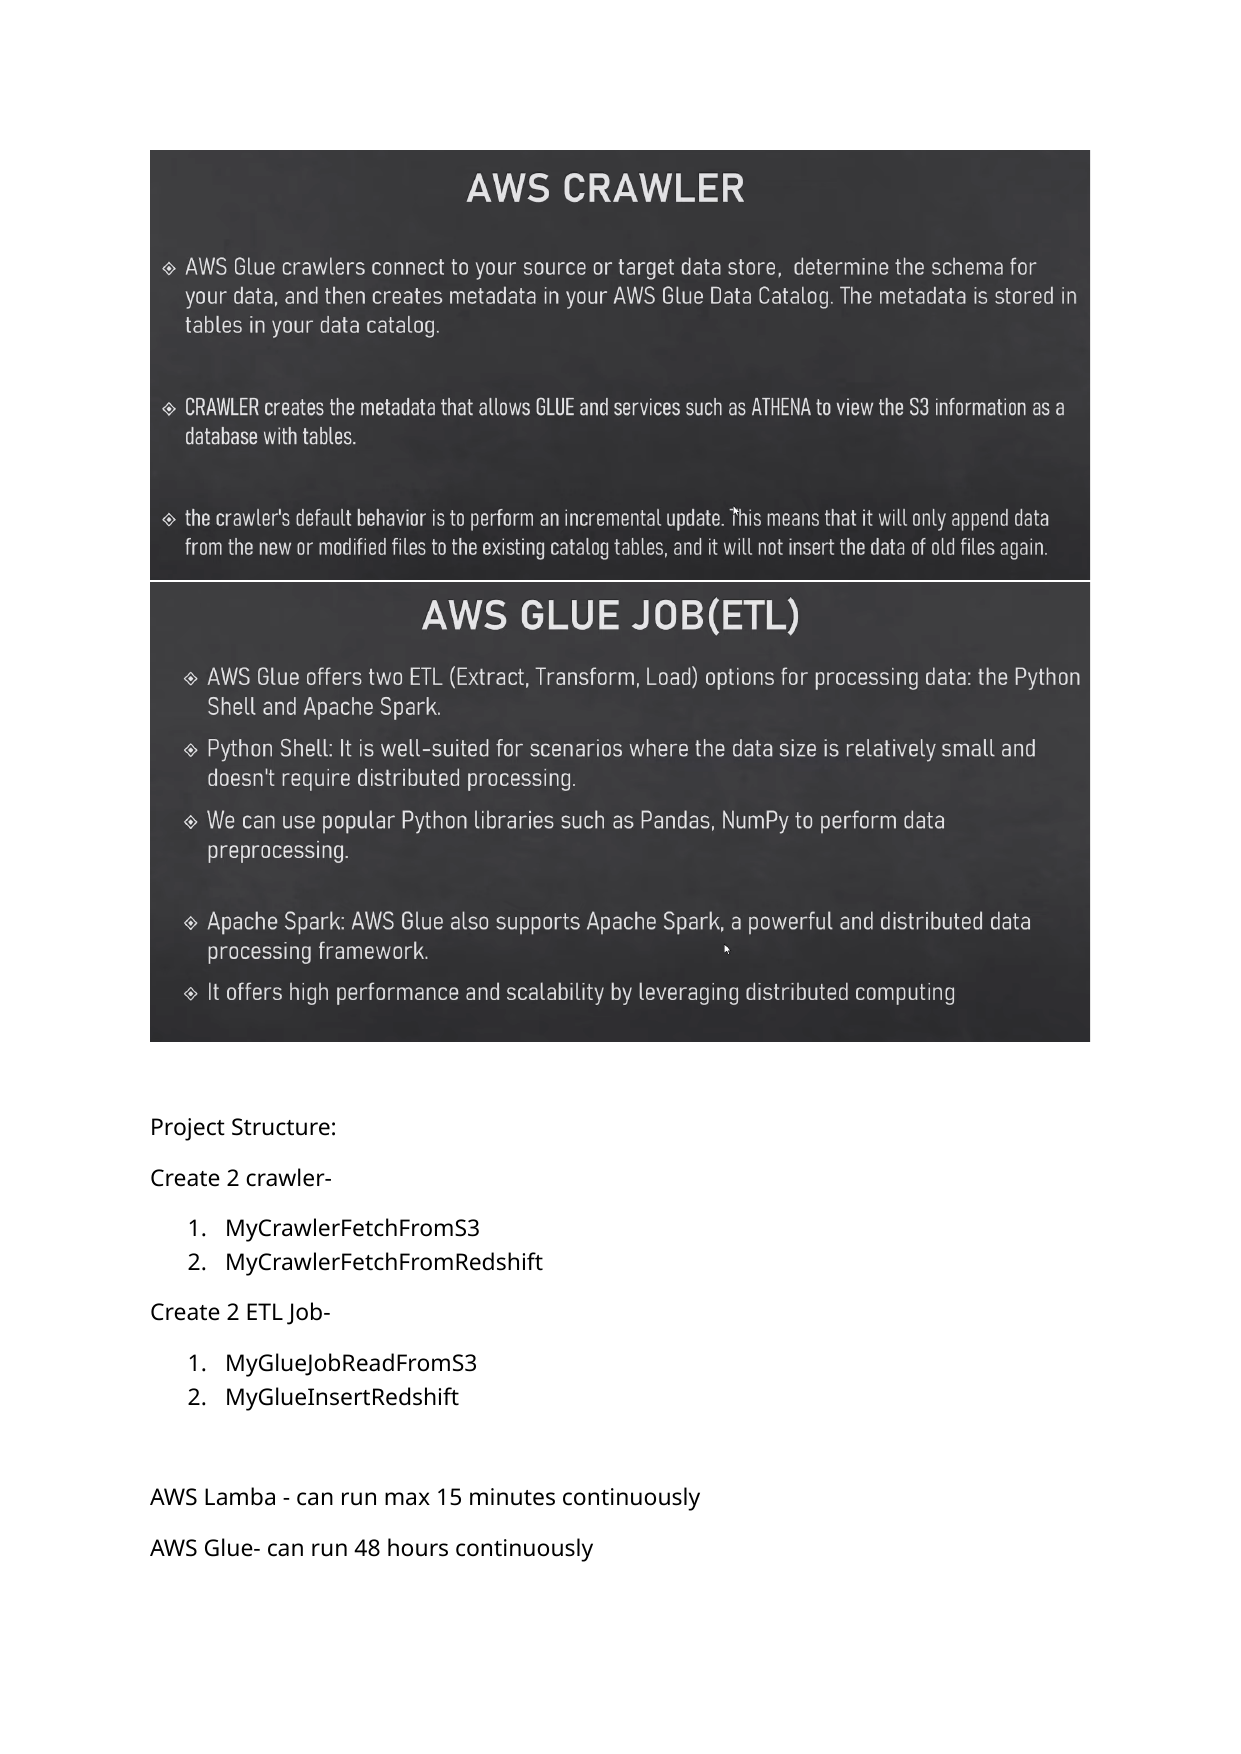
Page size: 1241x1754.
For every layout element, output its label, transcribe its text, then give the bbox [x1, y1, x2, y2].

text Project Structure: [150, 1111, 1090, 1143]
list MyGlueJobReadFromS3 [187, 1347, 1090, 1378]
text AWS Lamba - can run max 15 minutes continuously [150, 1481, 1090, 1513]
text AWS Glue- can run 48 hours continuously [150, 1532, 1090, 1563]
picture [150, 150, 1091, 580]
list MyGlueInsertRedshift [187, 1381, 1090, 1412]
list MyCrawlerFetchFromRedshift [187, 1246, 1090, 1277]
text Create 2 crawler- [150, 1162, 1090, 1193]
picture [150, 582, 1091, 1042]
text Create 2 ETL Job- [150, 1296, 1090, 1328]
list MyCrawlerFetchFromS3 [187, 1212, 1090, 1243]
